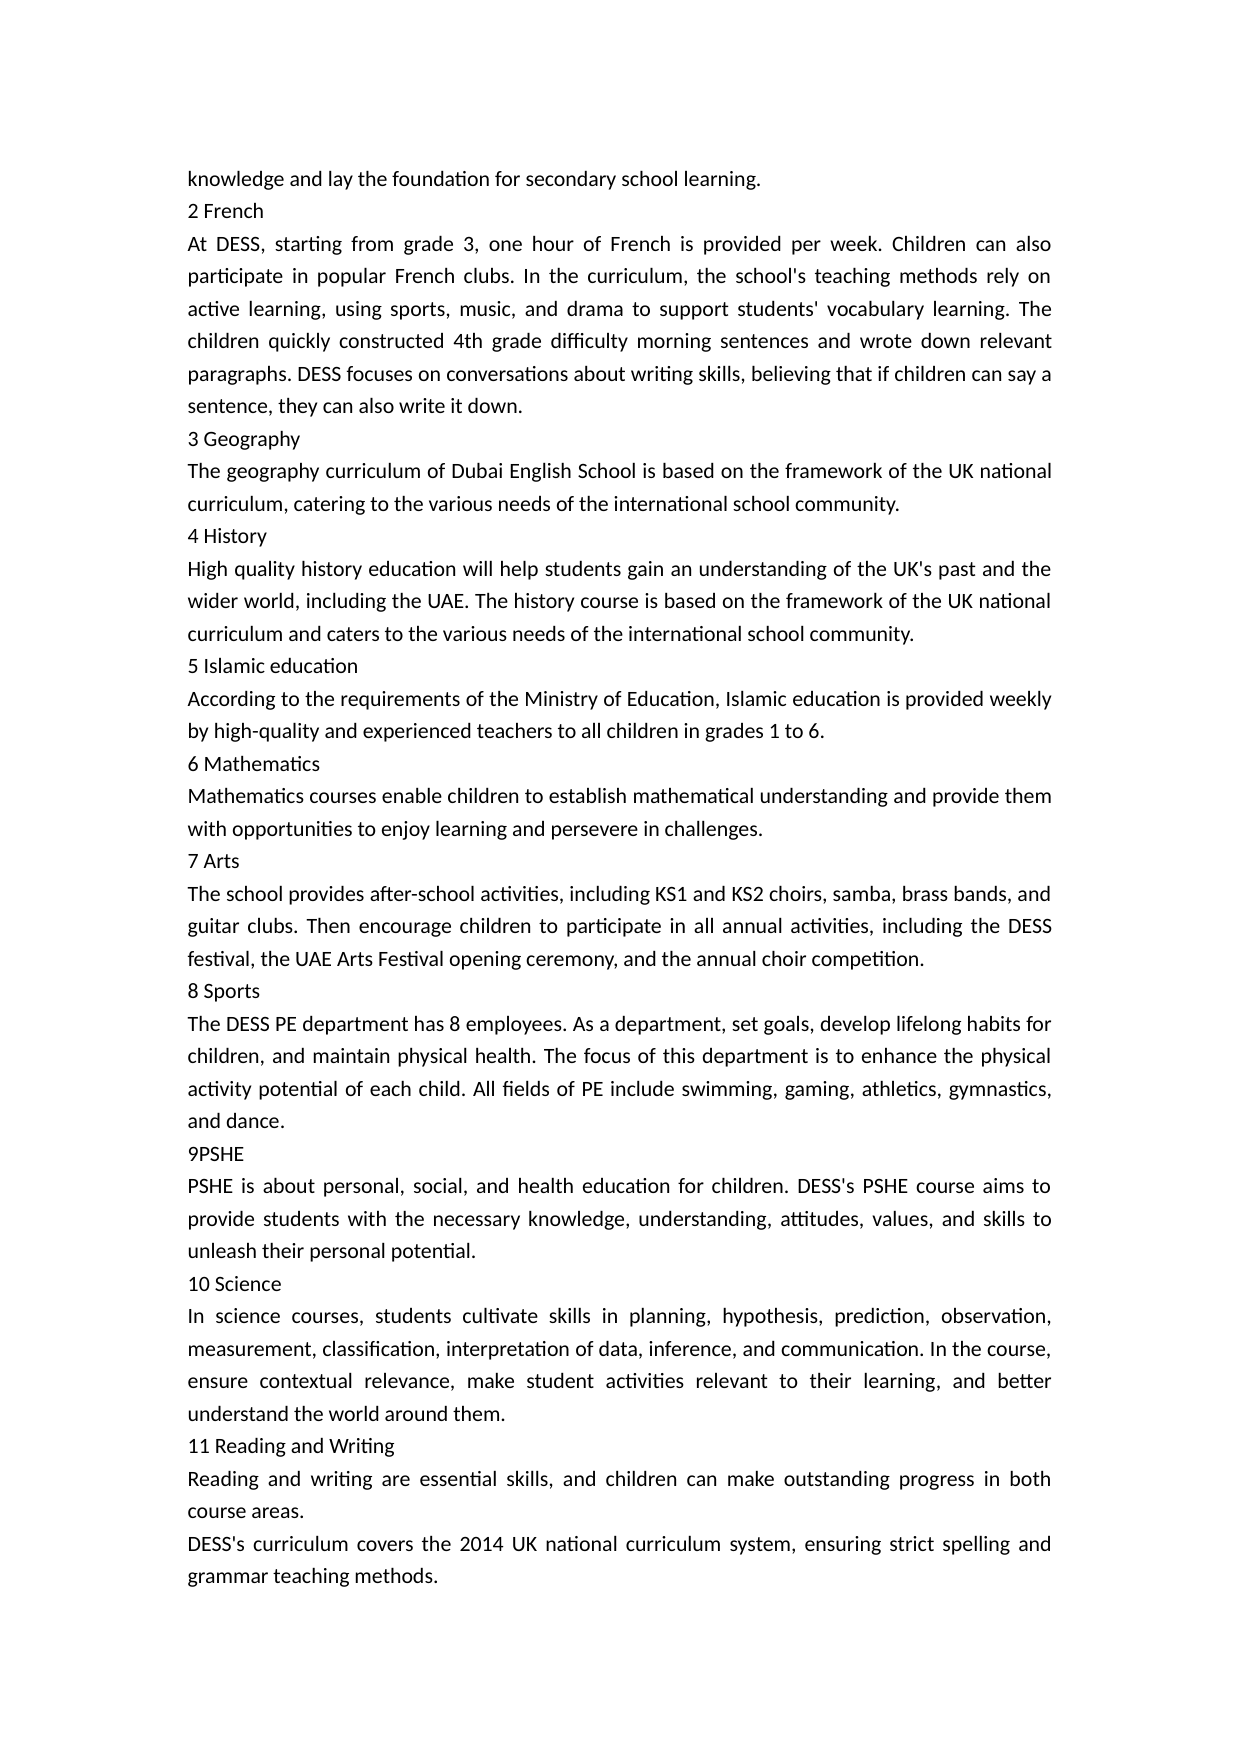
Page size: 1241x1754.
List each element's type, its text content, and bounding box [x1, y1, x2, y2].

text 7 Arts [187, 844, 1053, 877]
text 2 French [187, 194, 1053, 227]
text In science courses, students cultivate skills in planning, hypothesis, prediction, observation, measurement, classification, interpretation of data, inference, and communication. In the course, ensure contextual relevance, make student activities relevant to their learning, and better understand the world around them. [187, 1299, 1053, 1429]
text Mathematics courses enable children to establish mathematical understanding and provide them with opportunities to enjoy learning and persevere in challenges. [187, 779, 1053, 844]
text 6 Mathematics [187, 747, 1053, 779]
text The school provides after-school activities, including KS1 and KS2 choirs, samba, brass bands, and guitar clubs. Then encourage children to participate in all annual activities, including the DESS festival, the UAE Arts Festival opening ceremony, and the annual choir competition. [187, 877, 1053, 974]
text 11 Reading and Writing [187, 1429, 1053, 1462]
text The geography curriculum of Dubai English School is based on the framework of the UK national curriculum, catering to the various needs of the international school community. [187, 454, 1053, 519]
text DESS's curriculum covers the 2014 UK national curriculum system, ensuring strict spelling and grammar teaching methods. [187, 1527, 1053, 1592]
text 8 Sports [187, 974, 1053, 1007]
text 5 Islamic education [187, 649, 1053, 682]
text At DESS, starting from grade 3, one hour of French is provided per week. Children can also participate in popular French clubs. In the curriculum, the school's teaching methods rely on active learning, using sports, music, and drama to support students' vocabulary learning. The children quickly constructed 4th grade difficulty morning sentences and wrote down relevant paragraphs. DESS focuses on conversations about writing skills, believing that if children can say a sentence, they can also write it down. [187, 227, 1053, 422]
text 4 History [187, 519, 1053, 552]
text PSHE is about personal, social, and health education for children. DESS's PSHE course aims to provide students with the necessary knowledge, understanding, attitudes, values, and skills to unleash their personal potential. [187, 1169, 1053, 1267]
text 3 Geography [187, 422, 1053, 454]
text Reading and writing are essential skills, and children can make outstanding progress in both course areas. [187, 1462, 1053, 1527]
text The DESS PE department has 8 employees. As a department, set goals, develop lifelong habits for children, and maintain physical health. The focus of this department is to enhance the physical activity potential of each child. All fields of PE include swimming, gaming, athletics, gymnastics, and dance. [187, 1007, 1053, 1137]
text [187, 162, 1053, 194]
text According to the requirements of the Ministry of Education, Islamic education is provided weekly by high-quality and experienced teachers to all children in grades 1 to 6. [187, 682, 1053, 747]
text 9PSHE [187, 1137, 1053, 1169]
text High quality history education will help students gain an understanding of the UK's past and the wider world, including the UAE. The history course is based on the framework of the UK national curriculum and caters to the various needs of the international school community. [187, 552, 1053, 649]
text 10 Science [187, 1267, 1053, 1299]
